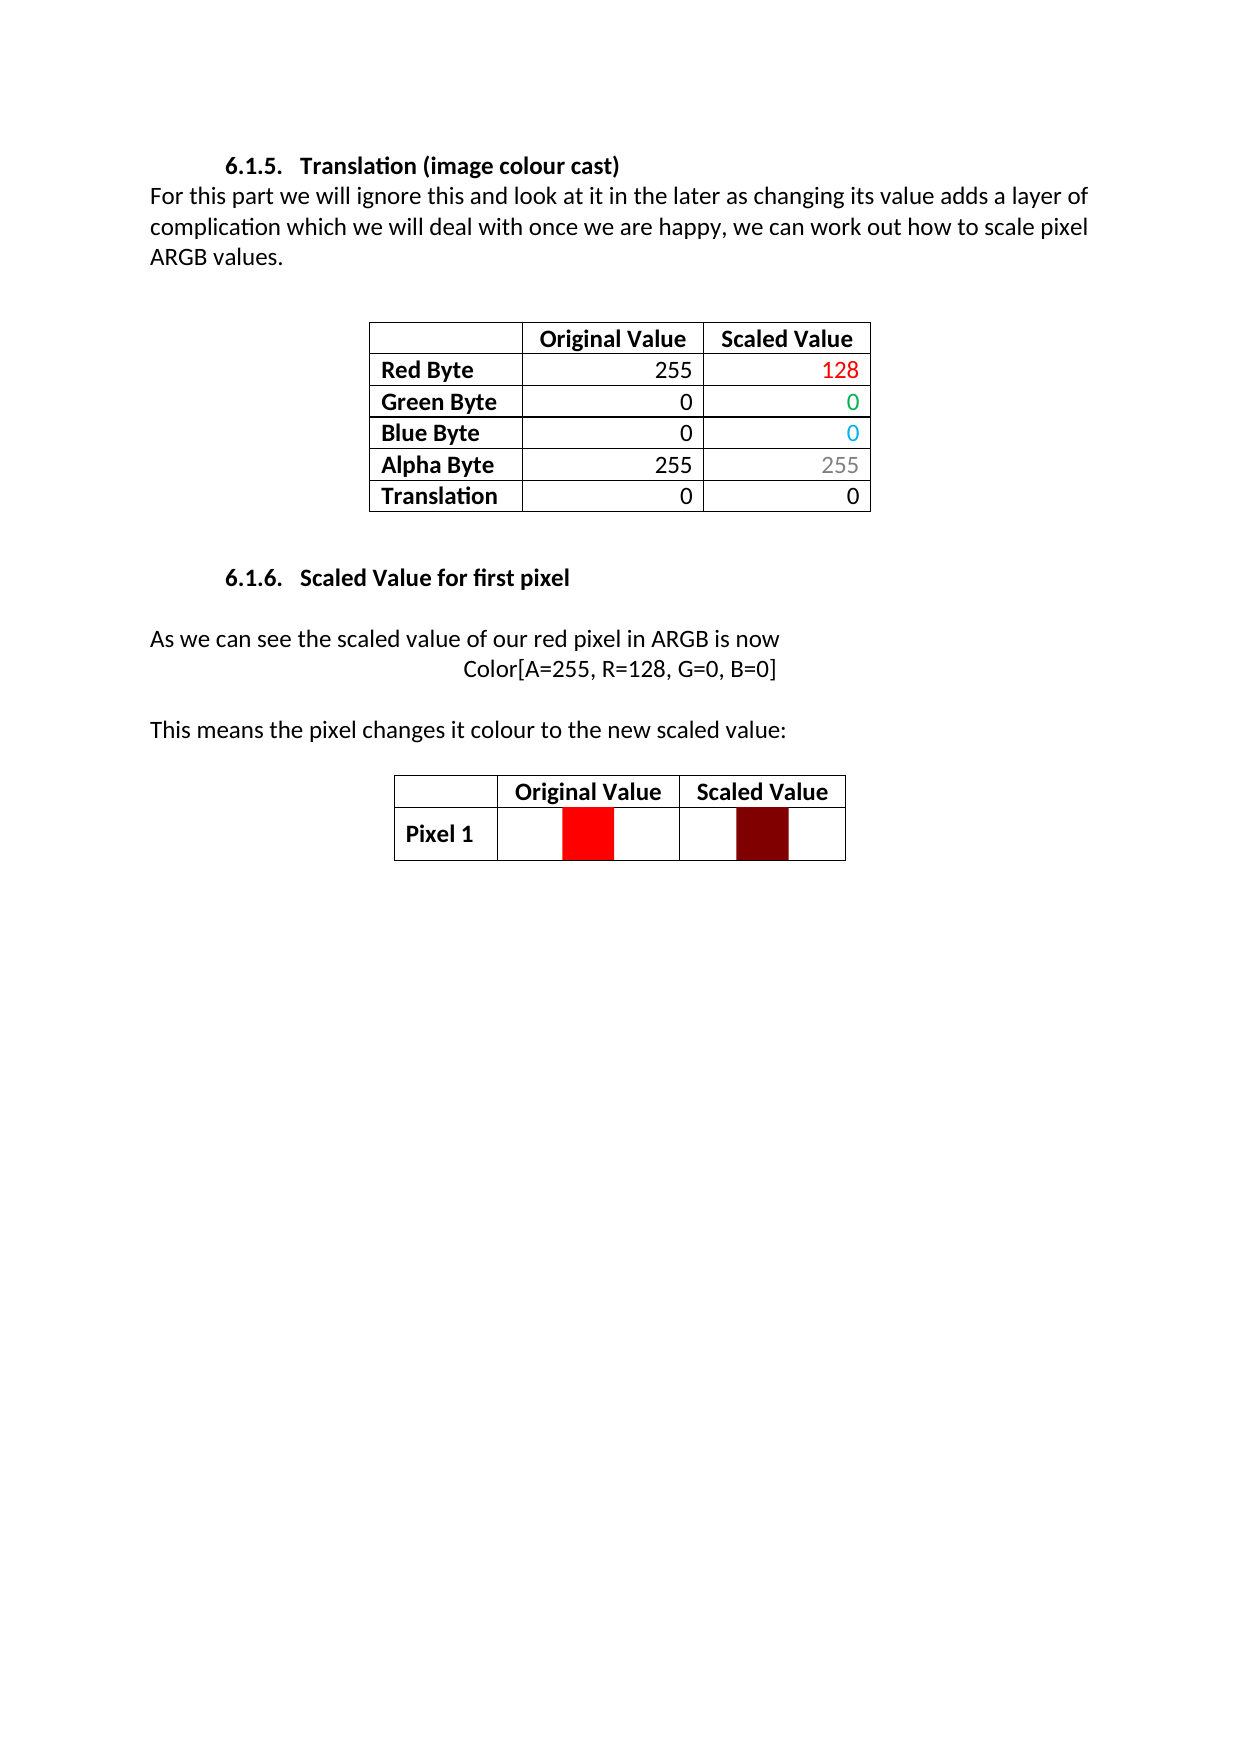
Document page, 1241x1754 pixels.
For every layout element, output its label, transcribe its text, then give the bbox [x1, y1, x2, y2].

subtitle Scaled Value for first pixel [225, 562, 1090, 592]
table_cell 0 [704, 386, 870, 416]
table_header Scaled Value [680, 776, 845, 807]
table_cell Red Byte [370, 354, 522, 385]
table_cell Blue Byte [370, 418, 522, 448]
picture [562, 807, 615, 860]
table_cell 128 [704, 354, 870, 385]
table_cell 0 [704, 418, 870, 448]
table_header Scaled Value [704, 323, 870, 353]
table_cell [615, 808, 679, 860]
table_cell 255 [523, 354, 703, 385]
text This means the pixel changes it colour to the new scaled value: [150, 714, 1090, 745]
table_cell [498, 808, 562, 860]
table_header [370, 323, 522, 353]
table_cell [680, 808, 736, 860]
table_cell 0 [523, 386, 703, 416]
table_header Original Value [498, 776, 679, 807]
table_cell Alpha Byte [370, 449, 522, 479]
subtitle Translation (image colour cast) [225, 150, 1090, 181]
table_cell 0 [704, 481, 870, 511]
table_cell [789, 808, 845, 860]
text Color[A=255, R=128, G=0, B=0] [150, 653, 1090, 684]
table_cell Translation [370, 481, 522, 511]
table_header Original Value [523, 323, 703, 353]
table_cell 255 [523, 449, 703, 479]
picture [736, 807, 789, 860]
table_cell 0 [523, 418, 703, 448]
text For this part we will ignore this and look at it in the later as changing its value adds a layer of complication which we will deal with once we are happy, we can work out how to scale pixel ARGB values. [150, 181, 1090, 272]
text As we can see the scaled value of our red pixel in ARGB is now [150, 623, 1090, 653]
table_cell Pixel 1 [395, 808, 497, 860]
table_cell 255 [704, 449, 870, 479]
table_cell 0 [523, 481, 703, 511]
table_header [395, 776, 497, 807]
table_cell Green Byte [370, 386, 522, 416]
